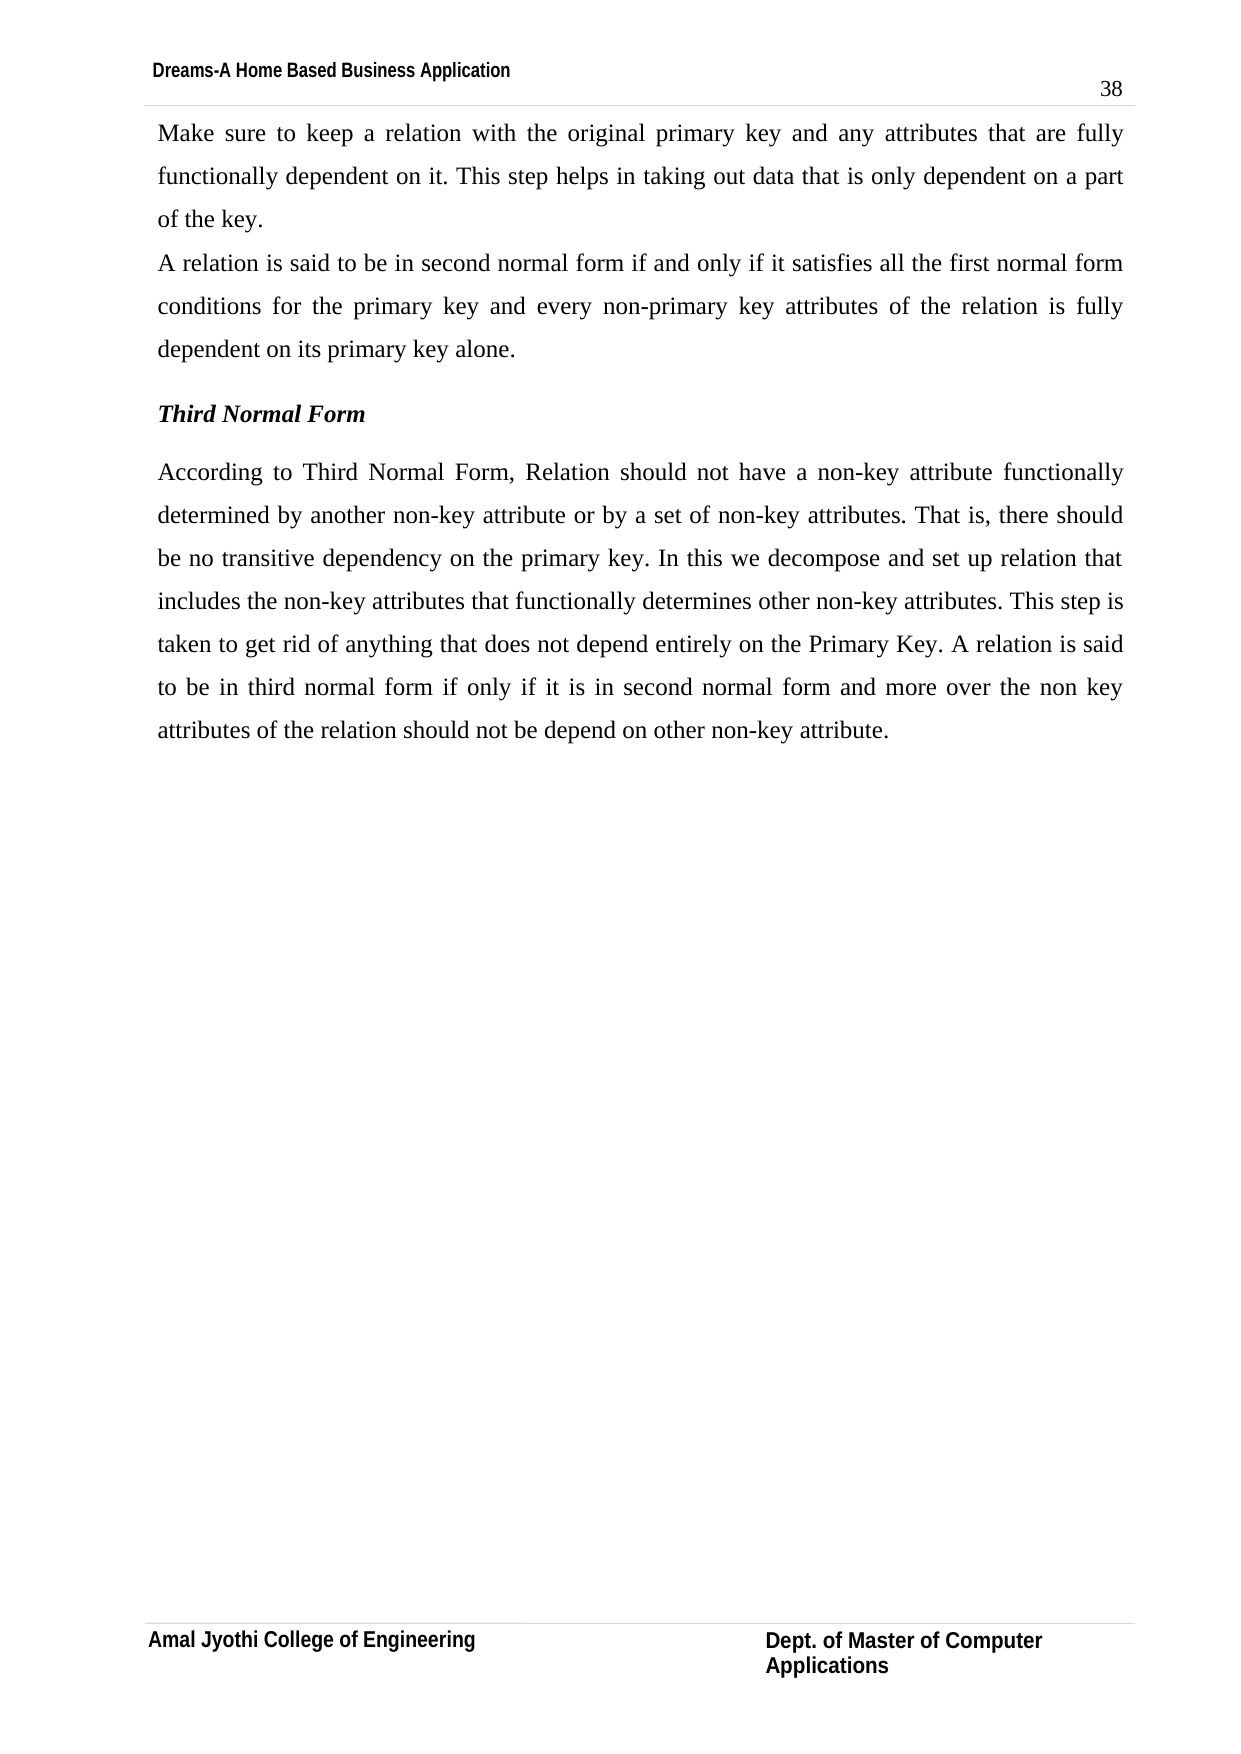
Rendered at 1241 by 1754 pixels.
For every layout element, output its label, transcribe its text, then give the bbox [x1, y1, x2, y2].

text According to Third Normal Form, Relation should not have a non-key attribute functionally determined by another non-key attribute or by a set of non-key attributes. That is, there should be no transitive dependency on the primary key. In this we decompose and set up relation that includes the non-key attributes that functionally determines other non-key attributes. This step is taken to get rid of anything that does not depend entirely on the Primary Key. A relation is said to be in third normal form if only if it is in second normal form and more over the non key attributes of the relation should not be depend on other non-key attribute. [157, 457, 1124, 744]
text Third Normal Form [157, 399, 987, 428]
text A relation is said to be in second normal form if and only if it satisfies all the first normal form conditions for the primary key and every non-primary key attributes of the relation is fully dependent on its primary key alone. [157, 248, 1124, 363]
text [157, 118, 1124, 233]
